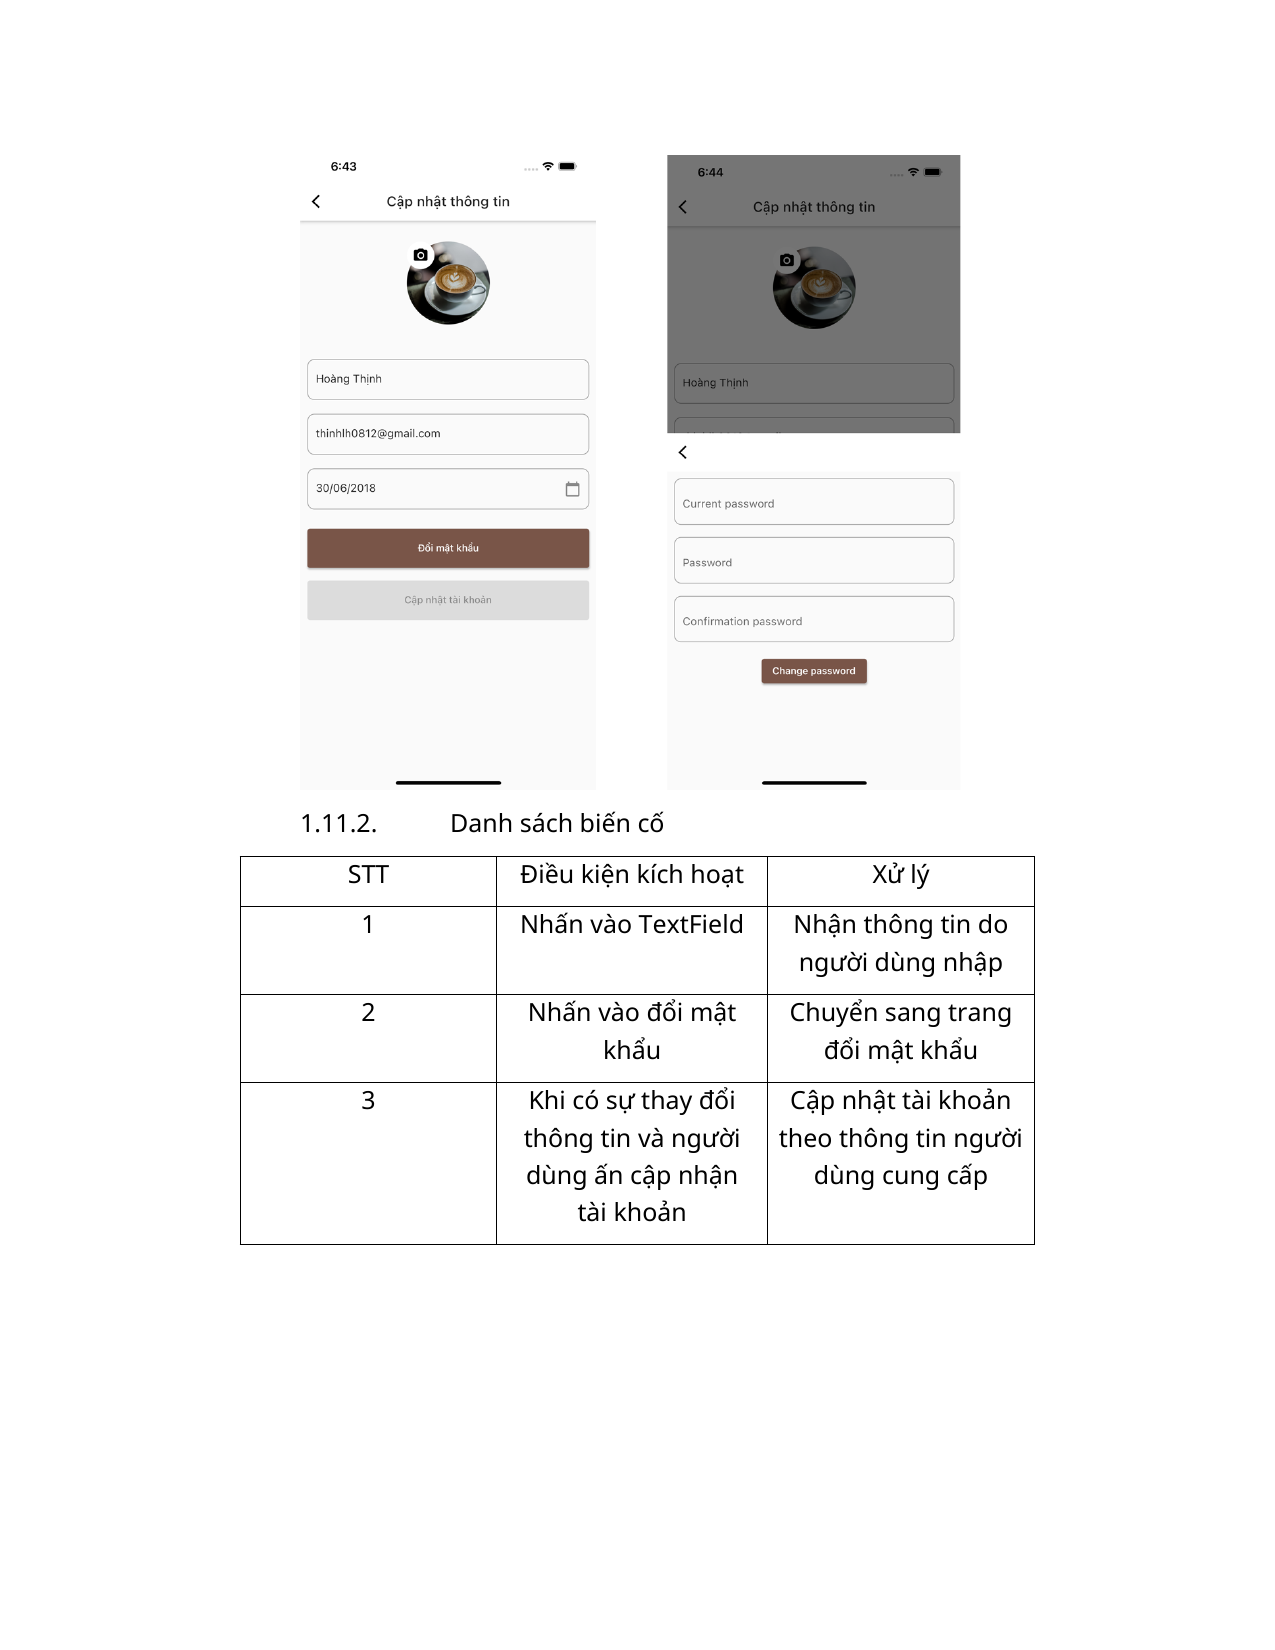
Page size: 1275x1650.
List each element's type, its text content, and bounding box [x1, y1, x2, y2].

table_cell Nhấn vào đổi mật khẩu [497, 995, 767, 1082]
list Danh sách biến cố [300, 806, 1125, 840]
table_header Điều kiện kích hoạt [497, 857, 767, 906]
table_cell 3 [241, 1083, 496, 1244]
table_header STT [241, 857, 496, 906]
picture [667, 155, 961, 790]
table_cell Nhận thông tin do người dùng nhập [768, 907, 1034, 994]
table_header Xử lý [768, 857, 1034, 906]
table_cell Cập nhật tài khoản theo thông tin người dùng cung cấp [768, 1083, 1034, 1244]
picture [300, 150, 596, 790]
table_cell Chuyển sang trang đổi mật khẩu [768, 995, 1034, 1082]
table_cell Nhấn vào TextField [497, 907, 767, 994]
table_cell 1 [241, 907, 496, 994]
table_cell 2 [241, 995, 496, 1082]
table_cell Khi có sự thay đổi thông tin và người dùng ấn cập nhận tài khoản [497, 1083, 767, 1244]
